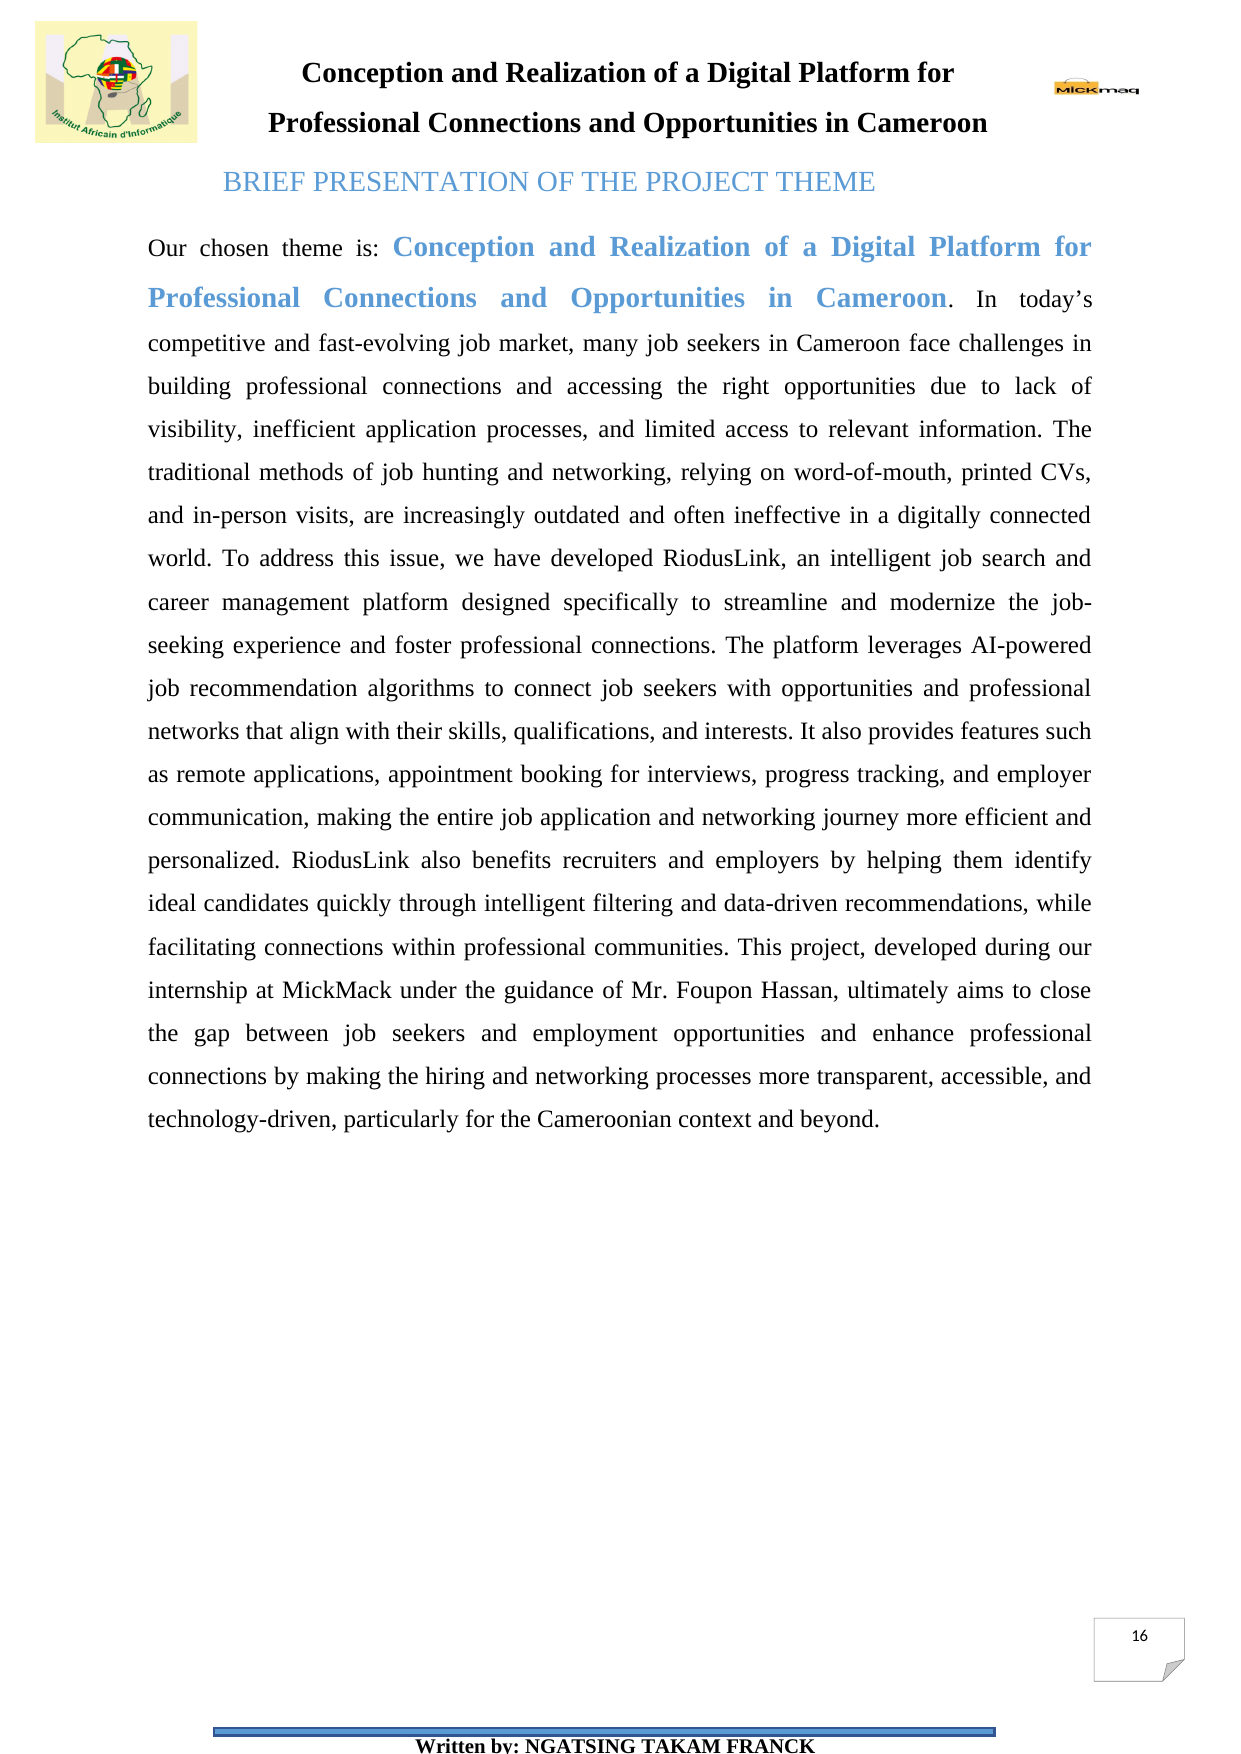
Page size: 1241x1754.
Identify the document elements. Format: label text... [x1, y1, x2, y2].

text Our chosen theme is: Conception and Realization of a Digital Platform for Professional Connections and Opportunities in Cameroon. In today’s competitive and fast-evolving job market, many job seekers in Cameroon face challenges in building professional connections and accessing the right opportunities due to lack of visibility, inefficient application processes, and limited access to relevant information. The traditional methods of job hunting and networking, relying on word-of-mouth, printed CVs, and in-person visits, are increasingly outdated and often ineffective in a digitally connected world. To address this issue, we have developed RiodusLink, an intelligent job search and career management platform designed specifically to streamline and modernize the job-seeking experience and foster professional connections. The platform leverages AI-powered job recommendation algorithms to connect job seekers with opportunities and professional networks that align with their skills, qualifications, and interests. It also provides features such as remote applications, appointment booking for interviews, progress tracking, and employer communication, making the entire job application and networking journey more efficient and personalized. RiodusLink also benefits recruiters and employers by helping them identify ideal candidates quickly through intelligent filtering and data-driven recommendations, while facilitating connections within professional communities. This project, developed during our internship at MickMack under the guidance of Mr. Foupon Hassan, ultimately aims to close the gap between job seekers and employment opportunities and enhance professional connections by making the hiring and networking processes more transparent, accessible, and technology-driven, particularly for the Cameroonian context and beyond. [148, 229, 1093, 1133]
picture [35, 21, 198, 143]
list BRIEF PRESENTATION OF THE PROJECT THEME [223, 148, 1093, 198]
picture [1047, 73, 1143, 103]
